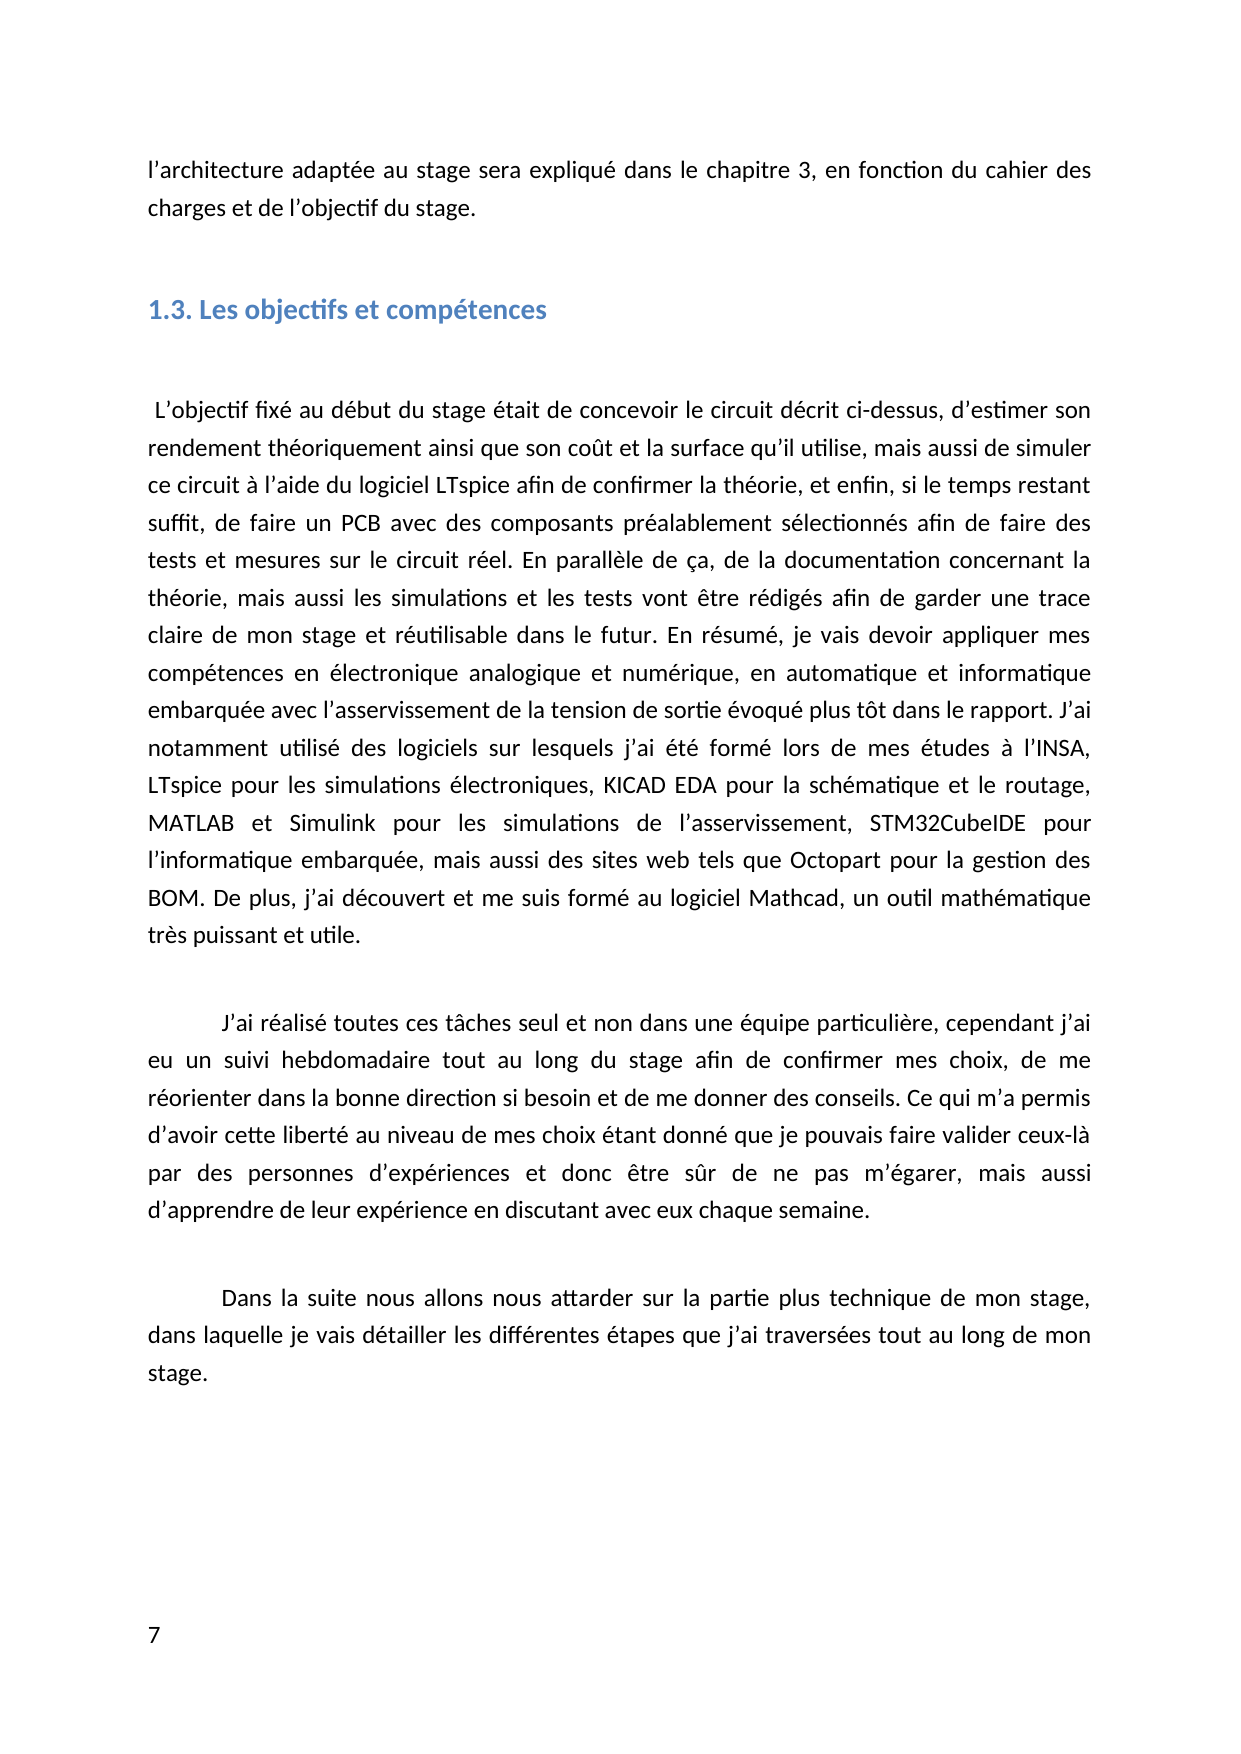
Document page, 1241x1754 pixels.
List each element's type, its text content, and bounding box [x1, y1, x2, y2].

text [148, 148, 1093, 223]
subtitle 1.3. Les objectifs et compétences [148, 291, 1093, 327]
text L’objectif fixé au début du stage était de concevoir le circuit décrit ci-dessus, d’estimer son rendement théoriquement ainsi que son coût et la surface qu’il utilise, mais aussi de simuler ce circuit à l’aide du logiciel LTspice afin de confirmer la théorie, et enfin, si le temps restant suffit, de faire un PCB avec des composants préalablement sélectionnés afin de faire des tests et mesures sur le circuit réel. En parallèle de ça, de la documentation concernant la théorie, mais aussi les simulations et les tests vont être rédigés afin de garder une trace claire de mon stage et réutilisable dans le futur. En résumé, je vais devoir appliquer mes compétences en électronique analogique et numérique, en automatique et informatique embarquée avec l’asservissement de la tension de sortie évoqué plus tôt dans le rapport. J’ai notamment utilisé des logiciels sur lesquels j’ai été formé lors de mes études à l’INSA, LTspice pour les simulations électroniques, KICAD EDA pour la schématique et le routage, MATLAB et Simulink pour les simulations de l’asservissement, STM32CubeIDE pour l’informatique embarquée, mais aussi des sites web tels que Octopart pour la gestion des BOM. De plus, j’ai découvert et me suis formé au logiciel Mathcad, un outil mathématique très puissant et utile. [148, 388, 1093, 950]
text J’ai réalisé toutes ces tâches seul et non dans une équipe particulière, cependant j’ai eu un suivi hebdomadaire tout au long du stage afin de confirmer mes choix, de me réorienter dans la bonne direction si besoin et de me donner des conseils. Ce qui m’a permis d’avoir cette liberté au niveau de mes choix étant donné que je pouvais faire valider ceux-là par des personnes d’expériences et donc être sûr de ne pas m’égarer, mais aussi d’apprendre de leur expérience en discutant avec eux chaque semaine. [148, 1000, 1093, 1225]
text Dans la suite nous allons nous attarder sur la partie plus technique de mon stage, dans laquelle je vais détailler les différentes étapes que j’ai traversées tout au long de mon stage. [148, 1275, 1093, 1388]
